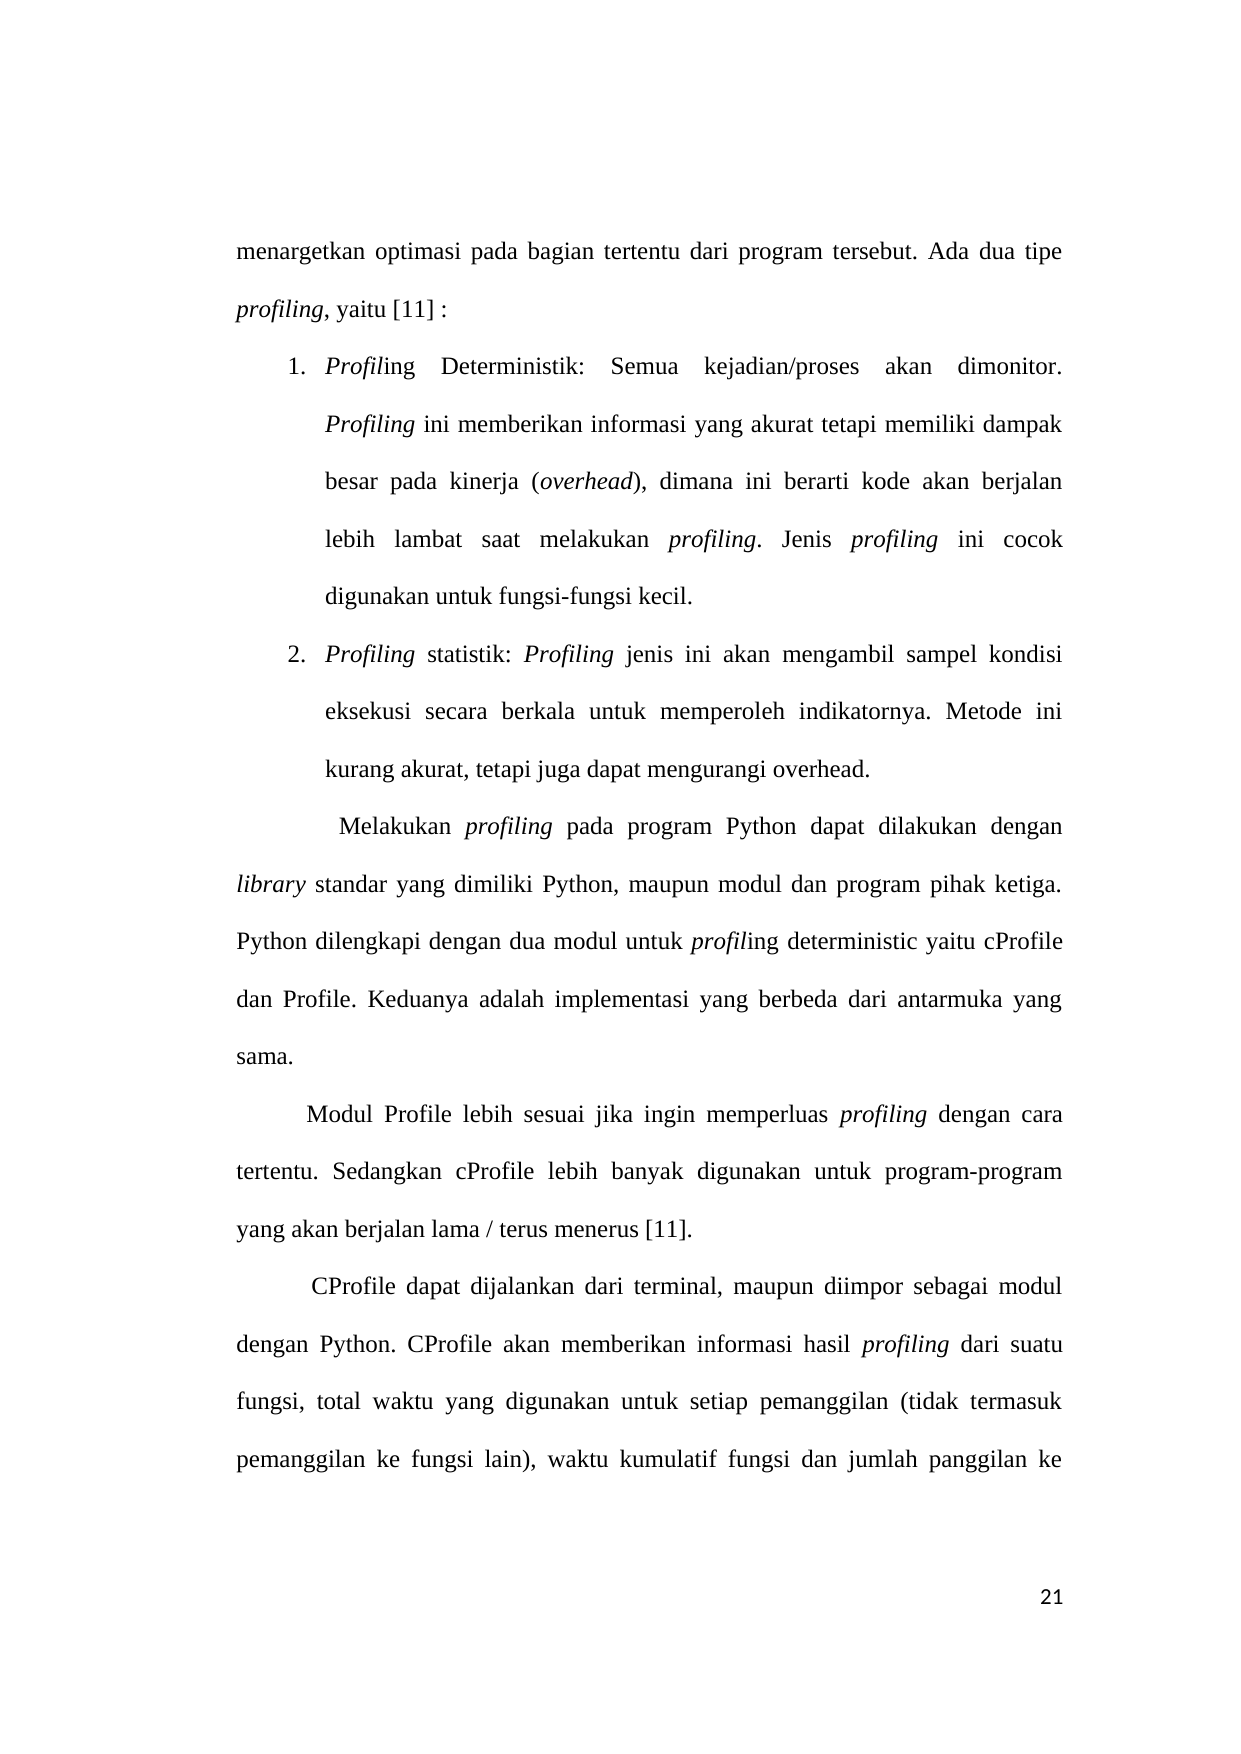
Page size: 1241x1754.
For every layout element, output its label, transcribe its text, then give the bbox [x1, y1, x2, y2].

text Modul Profile lebih sesuai jika ingin memperluas profiling dengan cara tertentu. Sedangkan cProfile lebih banyak digunakan untuk program-program yang akan berjalan lama / terus menerus [11]. [236, 1099, 1063, 1242]
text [236, 1271, 1063, 1472]
text Melakukan profiling pada program Python dapat dilakukan dengan library standar yang dimiliki Python, maupun modul dan program pihak ketiga. Python dilengkapi dengan dua modul untuk profiling deterministic yaitu cProfile dan Profile. Keduanya adalah implementasi yang berbeda dari antarmuka yang sama. [236, 811, 1063, 1070]
list Profiling Deterministik: Semua kejadian/proses akan dimonitor. Profiling ini memberikan informasi yang akurat tetapi memiliki dampak besar pada kinerja (overhead), dimana ini berarti kode akan berjalan lebih lambat saat melakukan profiling. Jenis profiling ini cocok digunakan untuk fungsi-fungsi kecil. [287, 351, 1063, 610]
list Profiling statistik: Profiling jenis ini akan mengambil sampel kondisi eksekusi secara berkala untuk memperoleh indikatornya. Metode ini kurang akurat, tetapi juga dapat mengurangi overhead. [287, 639, 1063, 782]
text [236, 236, 1063, 322]
